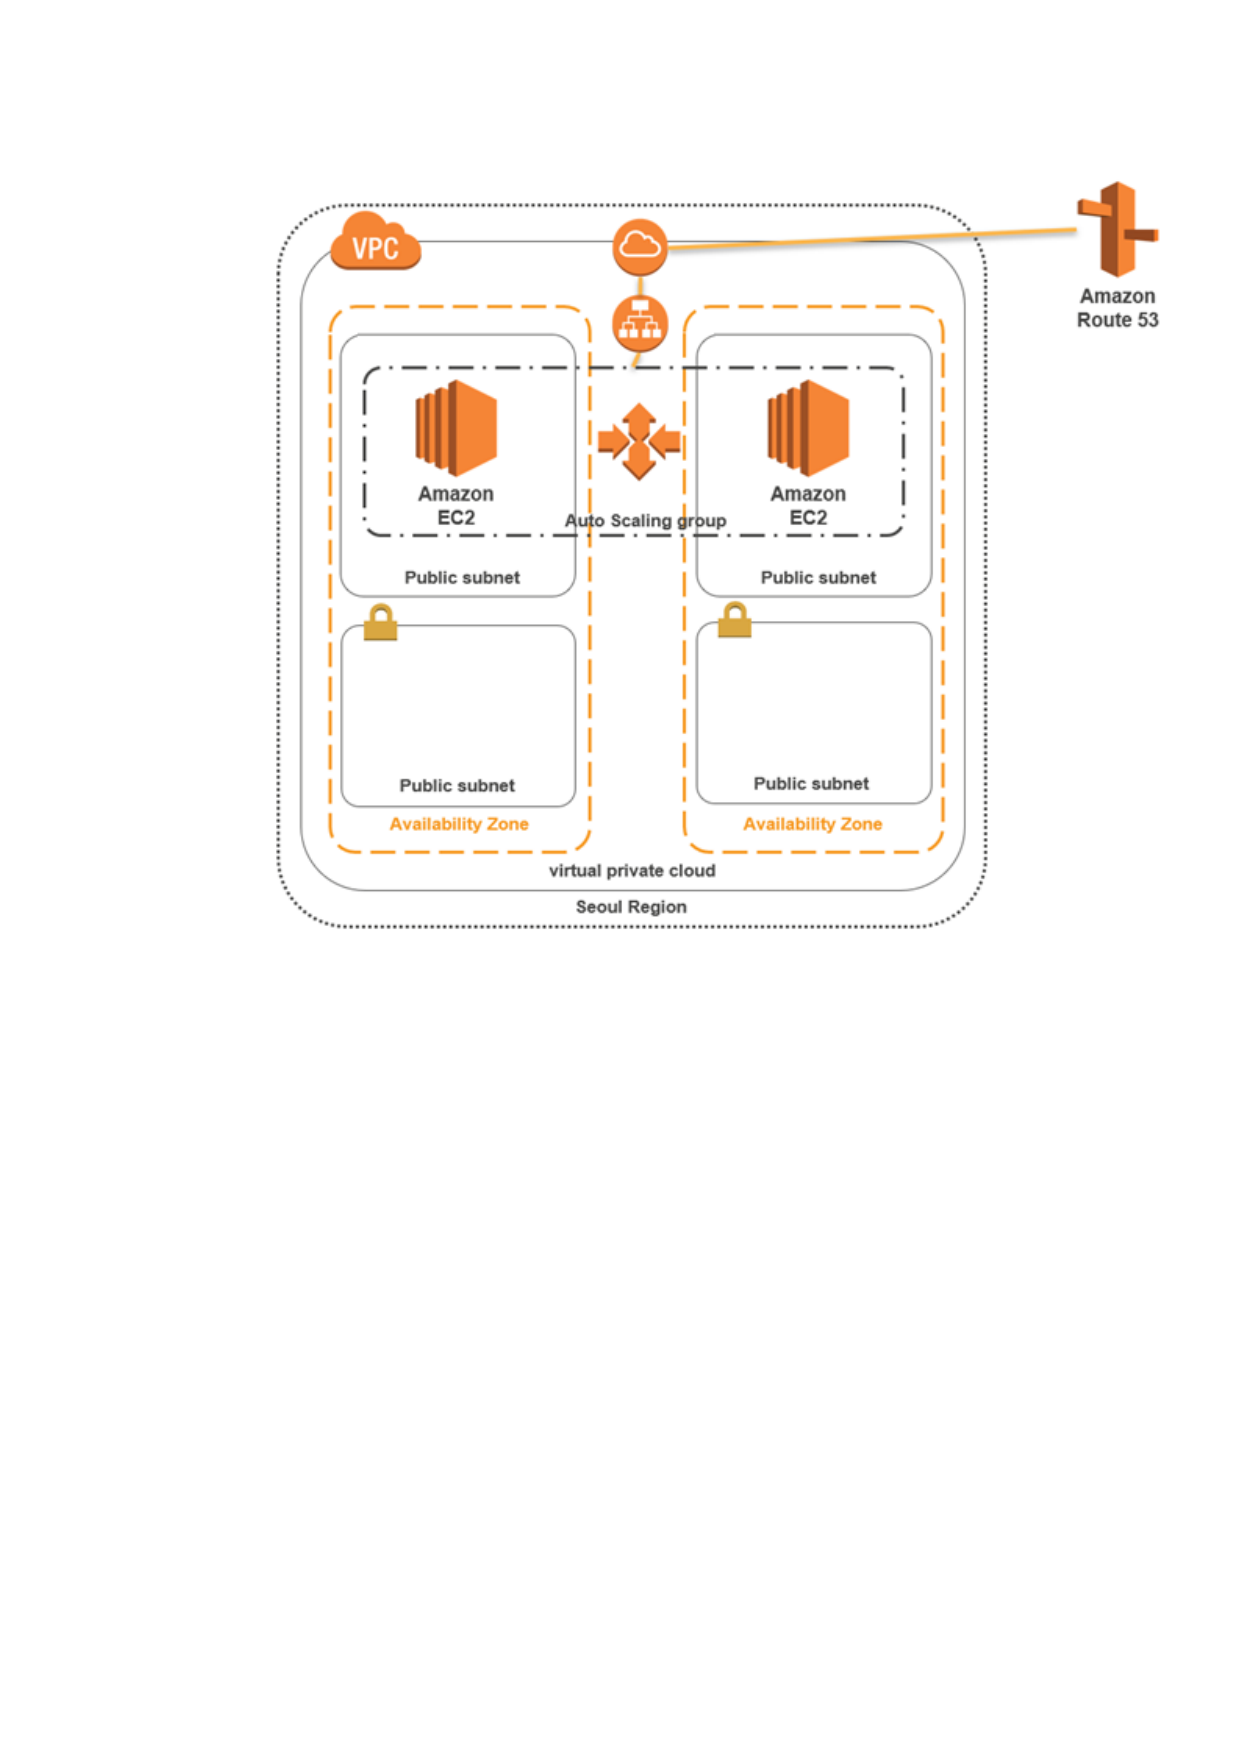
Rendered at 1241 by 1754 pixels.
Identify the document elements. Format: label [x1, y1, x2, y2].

picture [250, 177, 1191, 940]
